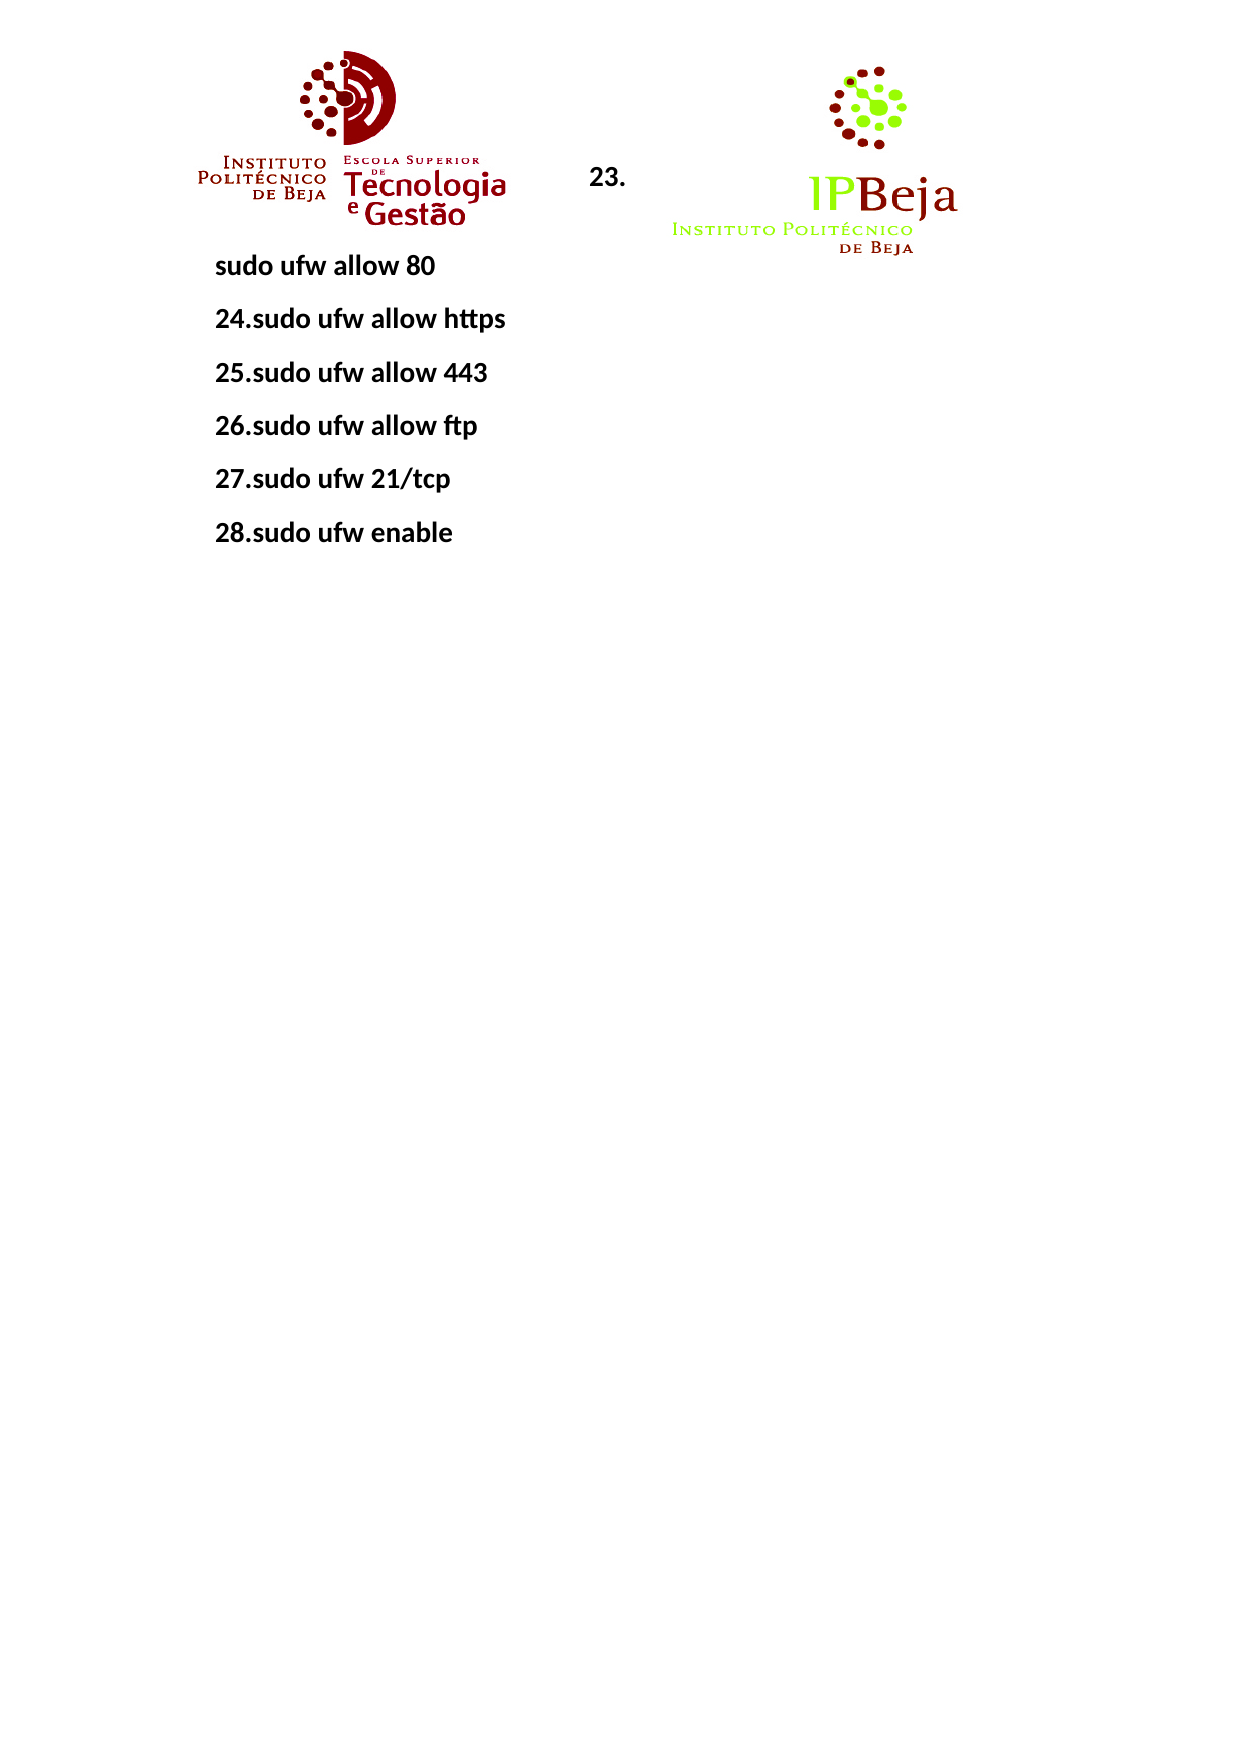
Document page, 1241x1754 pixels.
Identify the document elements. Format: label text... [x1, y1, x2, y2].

list sudo ufw allow https [215, 300, 1063, 336]
picture [638, 57, 998, 267]
picture [177, 26, 533, 242]
list sudo ufw 21/tcp [215, 461, 1063, 496]
list sudo ufw allow 80 [215, 158, 1063, 282]
list sudo ufw enable [215, 514, 1063, 550]
list sudo ufw allow ftp [215, 407, 1063, 443]
list sudo ufw allow 443 [215, 354, 1063, 389]
